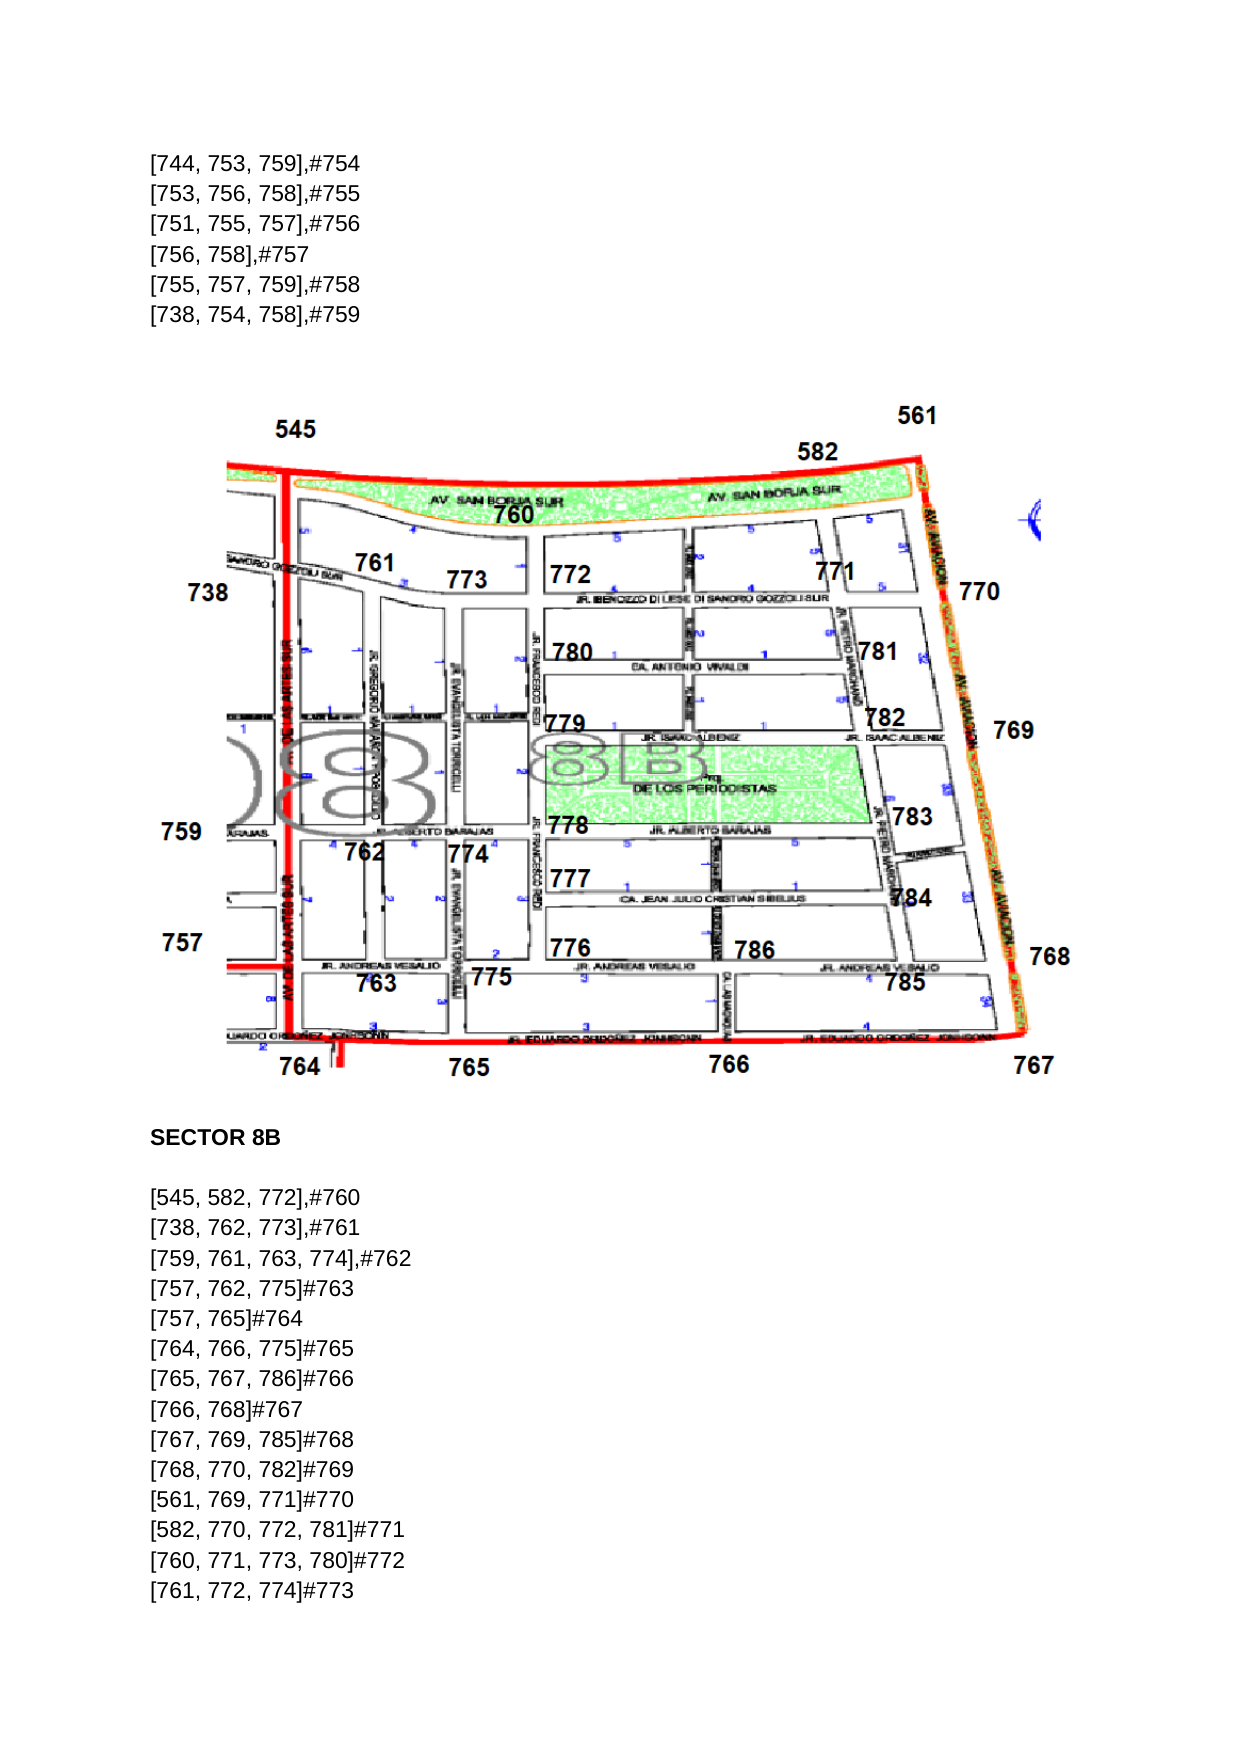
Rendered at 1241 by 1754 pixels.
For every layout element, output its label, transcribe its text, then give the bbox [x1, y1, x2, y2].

text [756, 758],#757 [150, 241, 1090, 267]
text [757, 762, 775]#763 [150, 1275, 1090, 1301]
text [744, 753, 759],#754 [150, 150, 1090, 176]
text [738, 754, 758],#759 [150, 301, 1090, 327]
text [757, 765]#764 [150, 1305, 1090, 1331]
text [582, 770, 772, 781]#771 [150, 1516, 1090, 1543]
text [738, 762, 773],#761 [150, 1214, 1090, 1241]
text [761, 772, 774]#773 [150, 1577, 1090, 1603]
text [545, 582, 772],#760 [150, 1184, 1090, 1210]
text [768, 770, 782]#769 [150, 1456, 1090, 1482]
text SECTOR 8B [150, 1124, 1090, 1150]
text [765, 767, 786]#766 [150, 1365, 1090, 1392]
text [767, 769, 785]#768 [150, 1426, 1090, 1452]
text [561, 769, 771]#770 [150, 1486, 1090, 1512]
text [755, 757, 759],#758 [150, 271, 1090, 297]
text [759, 761, 763, 774],#762 [150, 1244, 1090, 1271]
picture [150, 391, 1091, 1090]
text [766, 768]#767 [150, 1396, 1090, 1422]
text [751, 755, 757],#756 [150, 210, 1090, 237]
text [760, 771, 773, 780]#772 [150, 1547, 1090, 1573]
text [753, 756, 758],#755 [150, 180, 1090, 207]
text [764, 766, 775]#765 [150, 1335, 1090, 1361]
